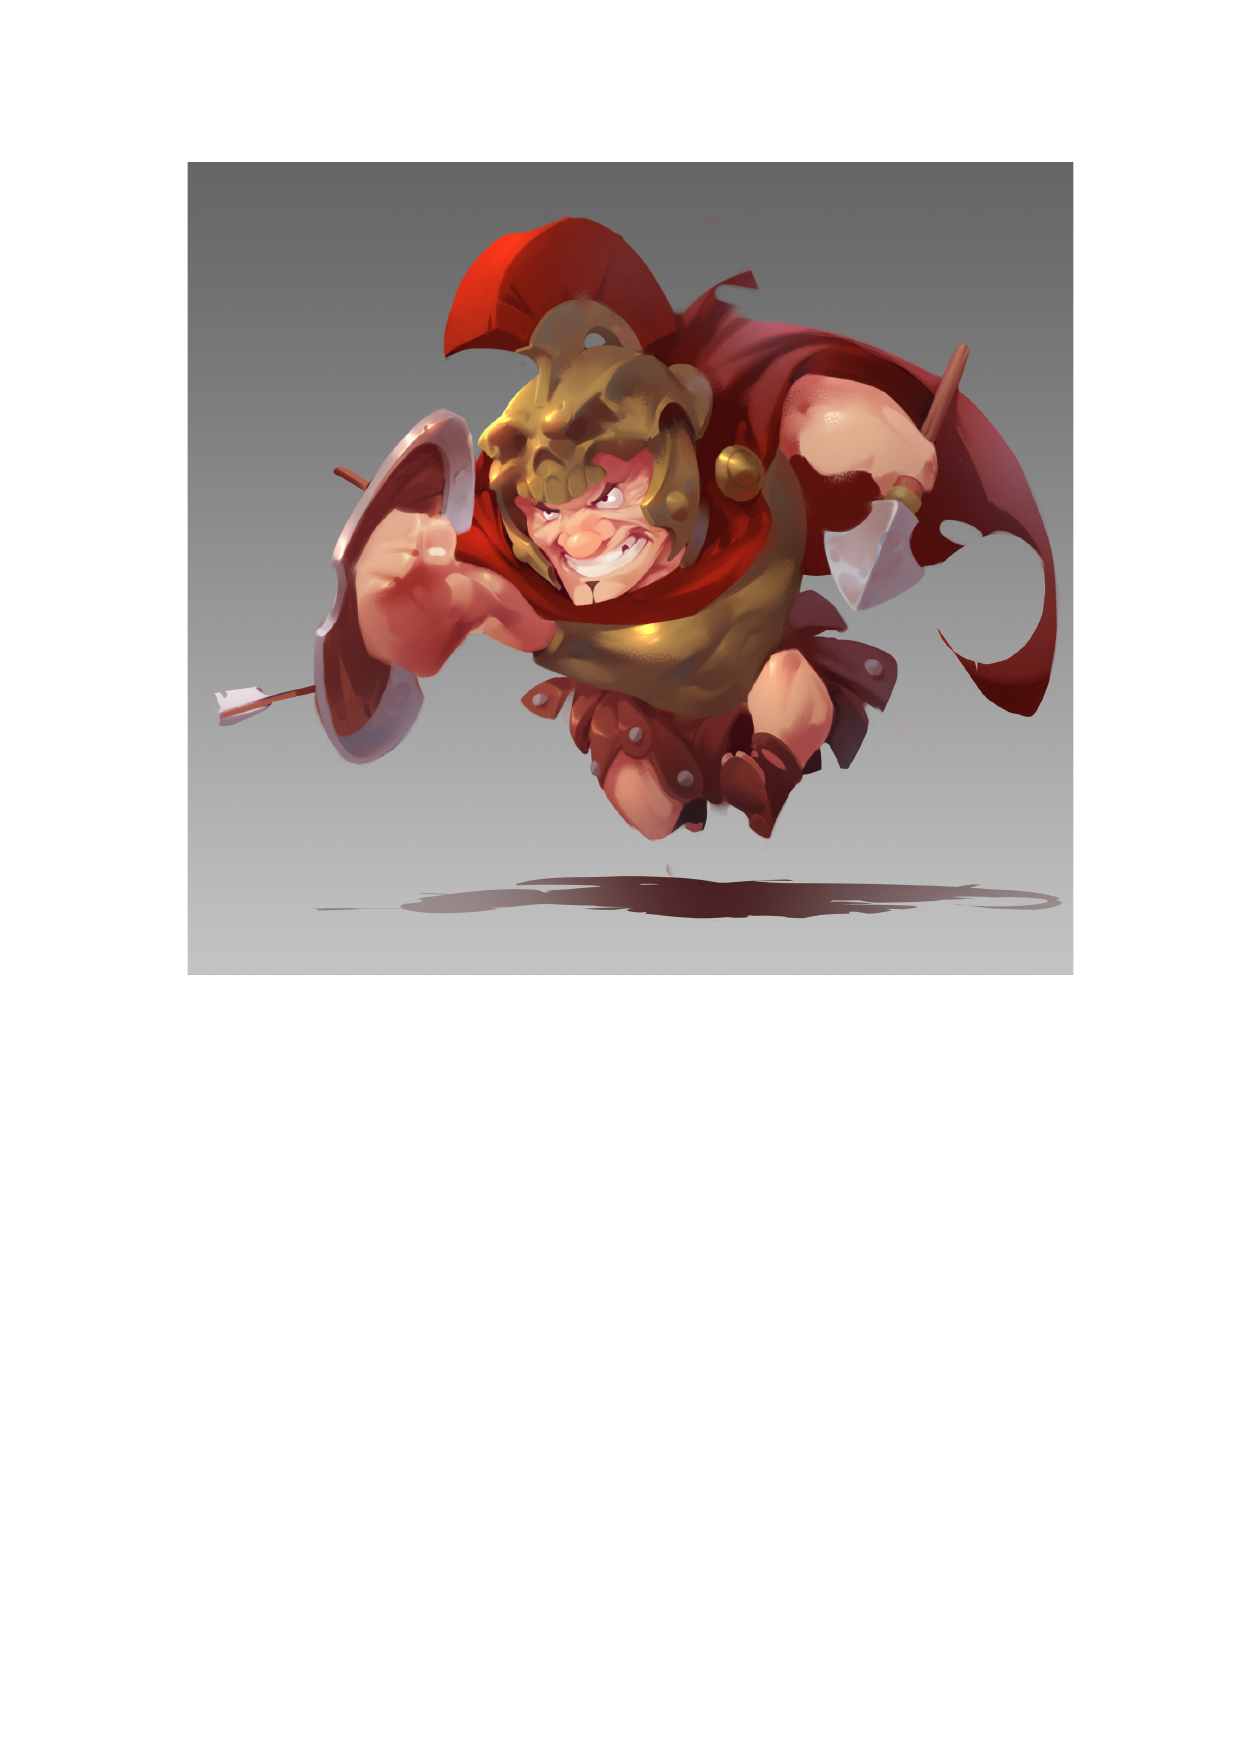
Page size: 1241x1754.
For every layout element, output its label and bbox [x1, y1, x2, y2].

picture [187, 162, 1074, 975]
